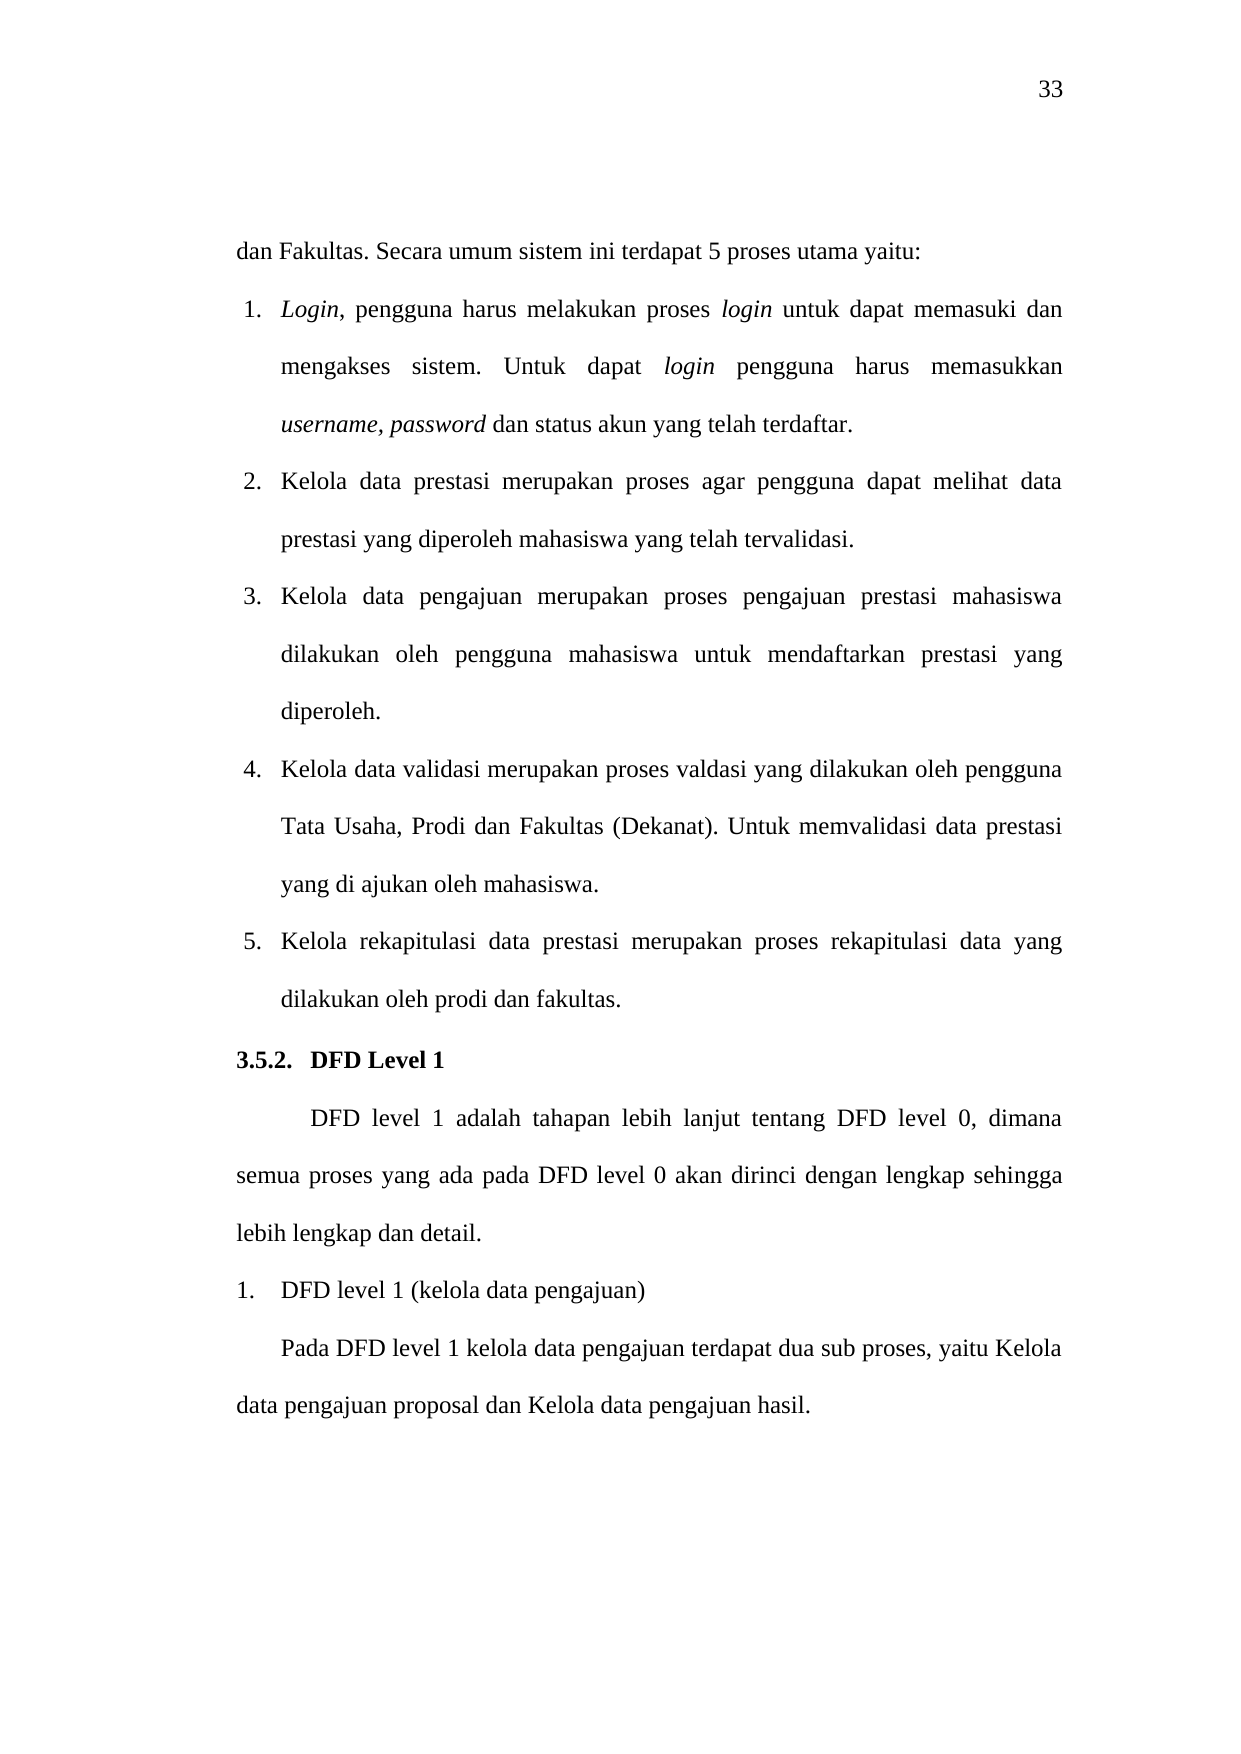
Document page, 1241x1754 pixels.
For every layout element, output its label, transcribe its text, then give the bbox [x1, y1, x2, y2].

text Pada DFD level 1 kelola data pengajuan terdapat dua sub proses, yaitu Kelola data pengajuan proposal dan Kelola data pengajuan hasil. [236, 1333, 1063, 1419]
list Kelola data validasi merupakan proses valdasi yang dilakukan oleh pengguna Tata Usaha, Prodi dan Fakultas (Dekanat). Untuk memvalidasi data prestasi yang di ajukan oleh mahasiswa. [243, 754, 1063, 897]
list DFD level 1 (kelola data pengajuan) [236, 1275, 1063, 1304]
subtitle DFD Level 1 [236, 1045, 1063, 1074]
text DFD level 1 adalah tahapan lebih lanjut tentang DFD level 0, dimana semua proses yang ada pada DFD level 0 akan dirinci dengan lengkap sehingga lebih lengkap dan detail. [236, 1103, 1063, 1247]
list Kelola data pengajuan merupakan proses pengajuan prestasi mahasiswa dilakukan oleh pengguna mahasiswa untuk mendaftarkan prestasi yang diperoleh. [243, 581, 1063, 725]
list Kelola rekapitulasi data prestasi merupakan proses rekapitulasi data yang dilakukan oleh prodi dan fakultas. [243, 926, 1063, 1012]
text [236, 236, 1063, 265]
list Kelola data prestasi merupakan proses agar pengguna dapat melihat data prestasi yang diperoleh mahasiswa yang telah tervalidasi. [243, 466, 1063, 552]
list Login, pengguna harus melakukan proses login untuk dapat memasuki dan mengakses sistem. Untuk dapat login pengguna harus memasukkan username, password dan status akun yang telah terdaftar. [243, 294, 1063, 437]
